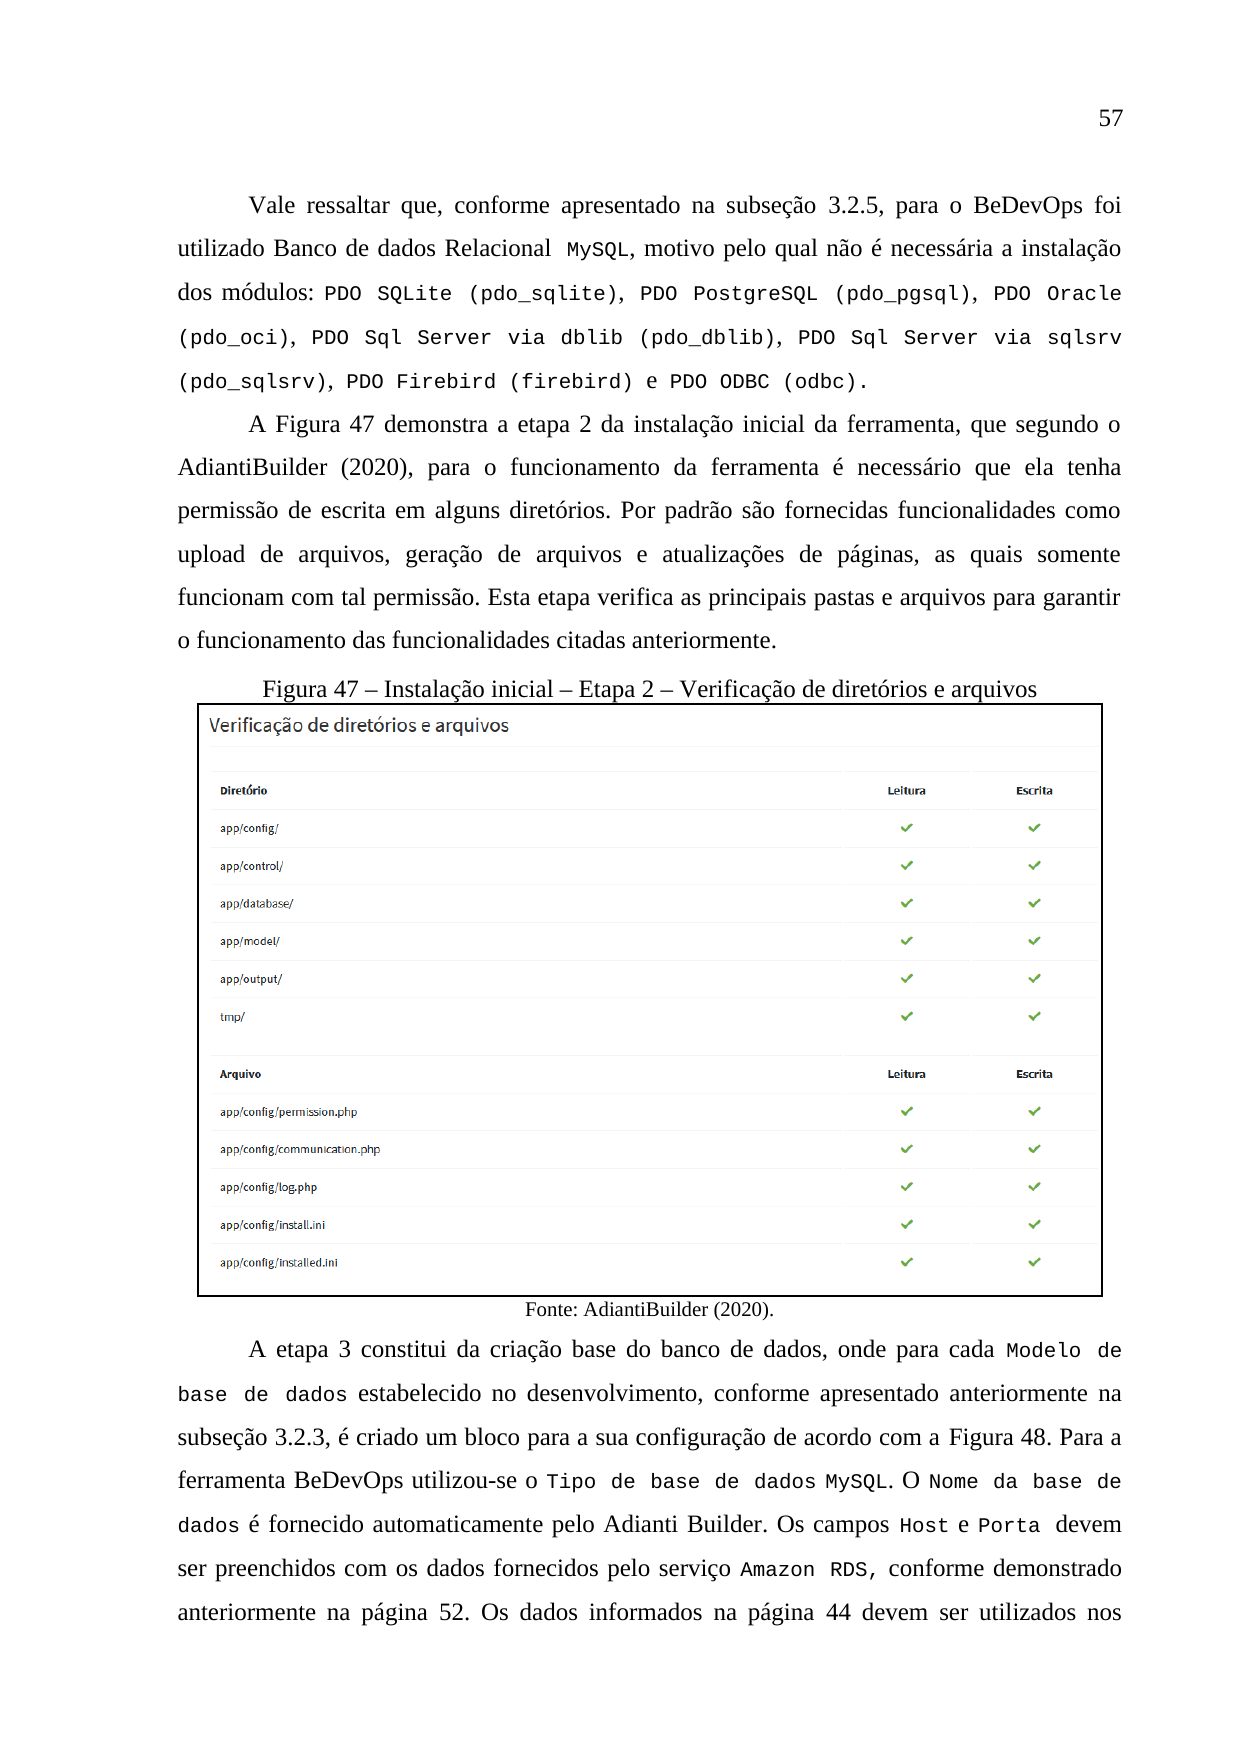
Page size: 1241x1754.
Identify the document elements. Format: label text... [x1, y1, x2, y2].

text Vale ressaltar que, conforme apresentado na subseção 3.2.5, para o BeDevOps foi utilizado Banco de dados Relacional MySQL, motivo pelo qual não é necessária a instalação dos módulos: PDO SQLite (pdo_sqlite), PDO PostgreSQL (pdo_pgsql), PDO Oracle (pdo_oci), PDO Sql Server via dblib (pdo_dblib), PDO Sql Server via sqlsrv (pdo_sqlsrv), PDO Firebird (firebird) e PDO ODBC (odbc). [177, 190, 1122, 394]
text A Figura 47 demonstra a etapa 2 da instalação inicial da ferramenta, que segundo o AdiantiBuilder (2020), para o funcionamento da ferramenta é necessário que ela tenha permissão de escrita em alguns diretórios. Por padrão são fornecidas funcionalidades como upload de arquivos, geração de arquivos e atualizações de páginas, as quais somente funcionam com tal permissão. Esta etapa verifica as principais pastas e arquivos para garantir o funcionamento das funcionalidades citadas anteriormente. [177, 409, 1122, 654]
text Figura 47 – Instalação inicial – Etapa 2 – Verificação de diretórios e arquivos [177, 674, 1122, 703]
text Fonte: AdiantiBuilder (2020). [177, 1297, 1122, 1321]
picture [199, 705, 1101, 1295]
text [177, 1334, 1122, 1626]
